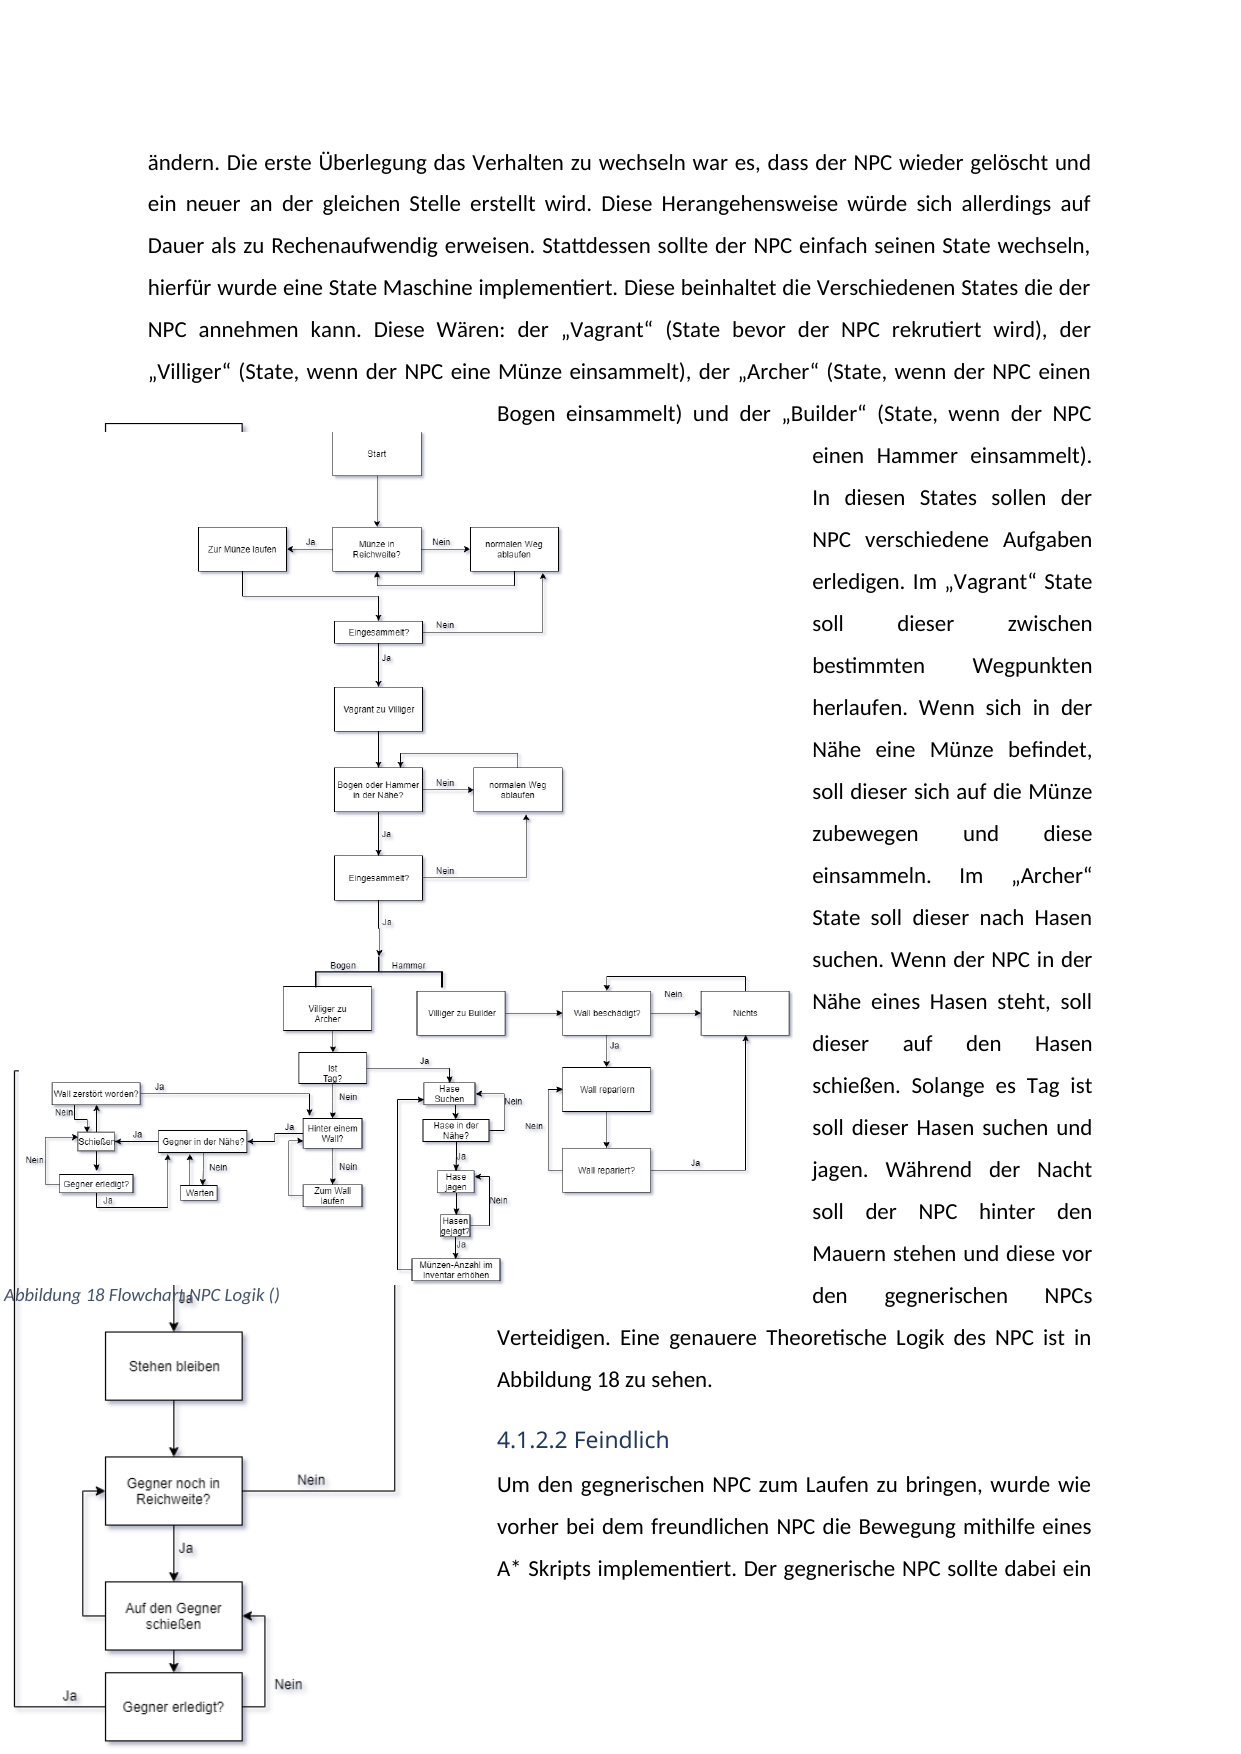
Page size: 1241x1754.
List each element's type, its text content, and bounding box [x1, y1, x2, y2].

subtitle 4.1.2.2 Feindlich [479, 1424, 1093, 1455]
picture [6, 423, 794, 1752]
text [148, 148, 1093, 1393]
